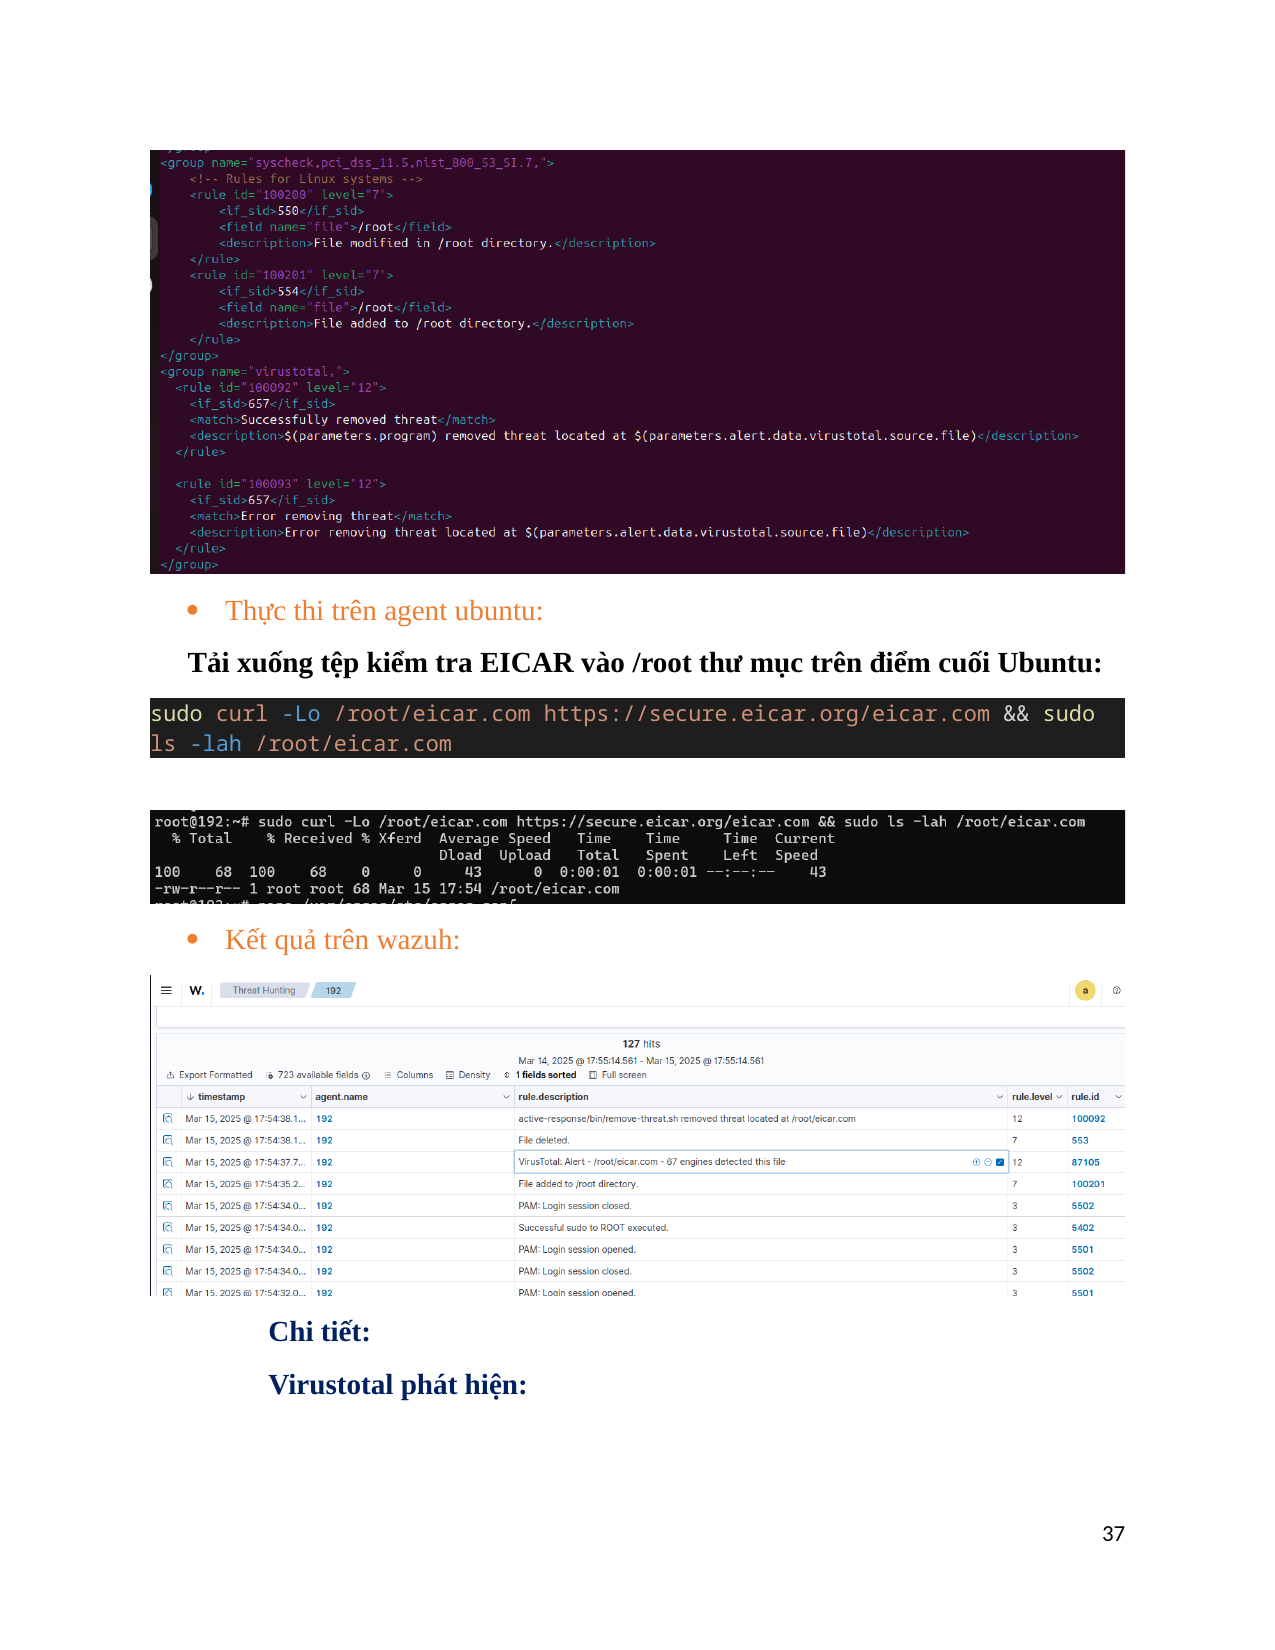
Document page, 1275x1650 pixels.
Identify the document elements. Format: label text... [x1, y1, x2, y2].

text Virustotal phát hiện: [268, 1367, 1125, 1400]
picture [150, 975, 1125, 1296]
text Tải xuống tệp kiểm tra EICAR vào /root thư mục trên điểm cuối Ubuntu: [187, 646, 1125, 679]
text Chi tiết: [268, 1314, 1125, 1347]
text sudo curl -Lo /root/eicar.com https://secure.eicar.org/eicar.com && sudo ls -lah /root/eicar.com [150, 698, 1125, 758]
picture [150, 810, 1125, 904]
list Thực thi trên agent ubuntu: [187, 593, 1125, 626]
picture [150, 150, 1125, 574]
list Kết quả trên wazuh: [187, 922, 1125, 956]
